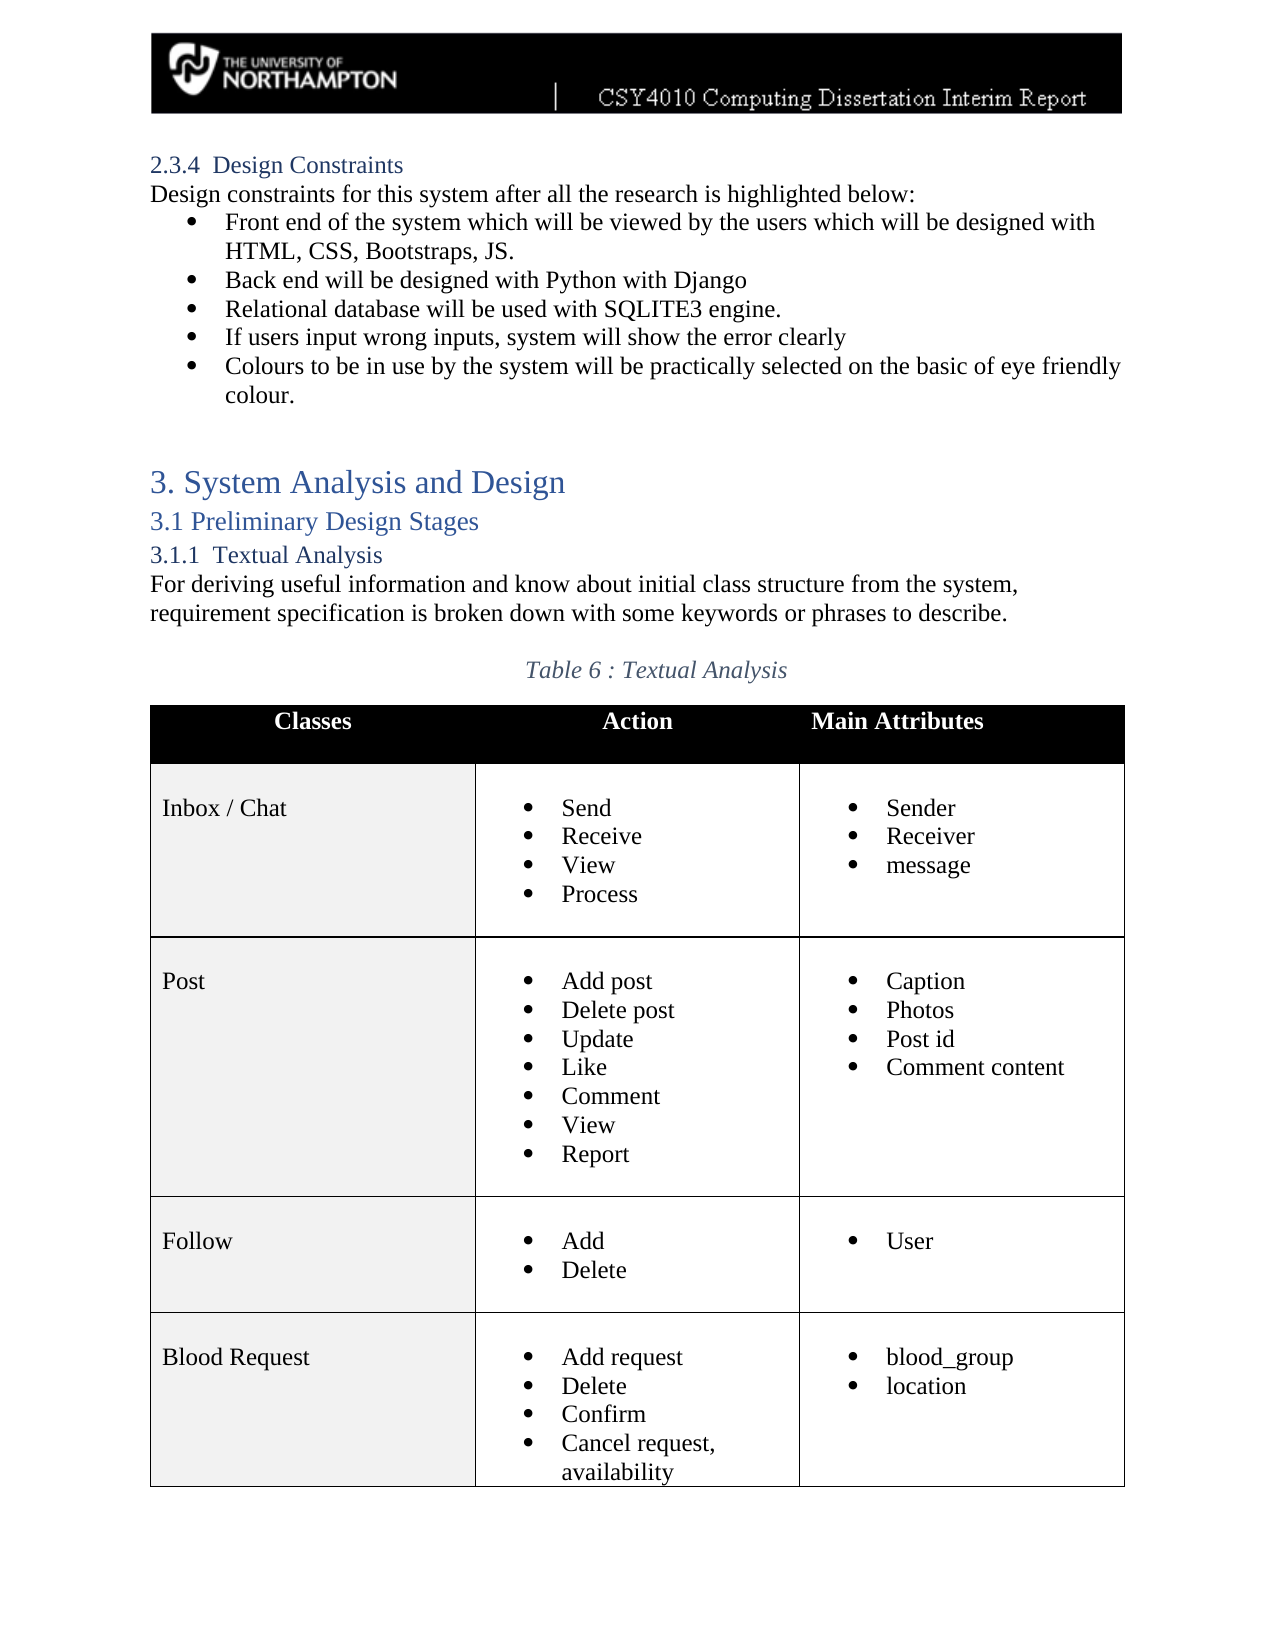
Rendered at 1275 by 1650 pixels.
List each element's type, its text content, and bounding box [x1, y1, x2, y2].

table_header Main Attributes [800, 706, 1124, 763]
subtitle 3.1.1 Textual Analysis [150, 540, 1125, 569]
subtitle 3. System Analysis and Design [150, 462, 1125, 501]
text For deriving useful information and know about initial class structure from the system, requirement specification is broken down with some keywords or phrases to describe. [150, 569, 1125, 627]
table_cell Inbox / Chat [151, 764, 475, 936]
list Back end will be designed with Python with Django [187, 265, 1125, 294]
table_cell Add Delete [476, 1197, 799, 1312]
table_header Classes [151, 706, 475, 763]
table_cell Follow [151, 1197, 475, 1312]
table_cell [476, 1313, 799, 1486]
list Relational database will be used with SQLITE3 engine. [187, 294, 1125, 322]
subtitle 3.1 Preliminary Design Stages [150, 505, 1125, 536]
table_cell User [800, 1197, 1124, 1312]
table_header Action [476, 706, 799, 763]
table_cell Sender Receiver message [800, 764, 1124, 936]
table_cell Send Receive View Process [476, 764, 799, 936]
table_cell Blood Request [151, 1313, 475, 1486]
table_cell Post [151, 938, 475, 1196]
picture [150, 21, 1122, 116]
list If users input wrong inputs, system will show the error clearly [187, 322, 1125, 351]
list Colours to be in use by the system will be practically selected on the basic of eye friendly colour. [187, 351, 1125, 409]
table_cell Add post Delete post Update Like Comment View Report [476, 938, 799, 1196]
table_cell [800, 1313, 1124, 1486]
table_cell Caption Photos Post id Comment content [800, 938, 1124, 1196]
subtitle 2.3.4 Design Constraints [150, 150, 1125, 179]
text Design constraints for this system after all the research is highlighted below: [150, 179, 1125, 207]
list Front end of the system which will be viewed by the users which will be designed with HTML, CSS, Bootstraps, JS. [187, 207, 1125, 265]
